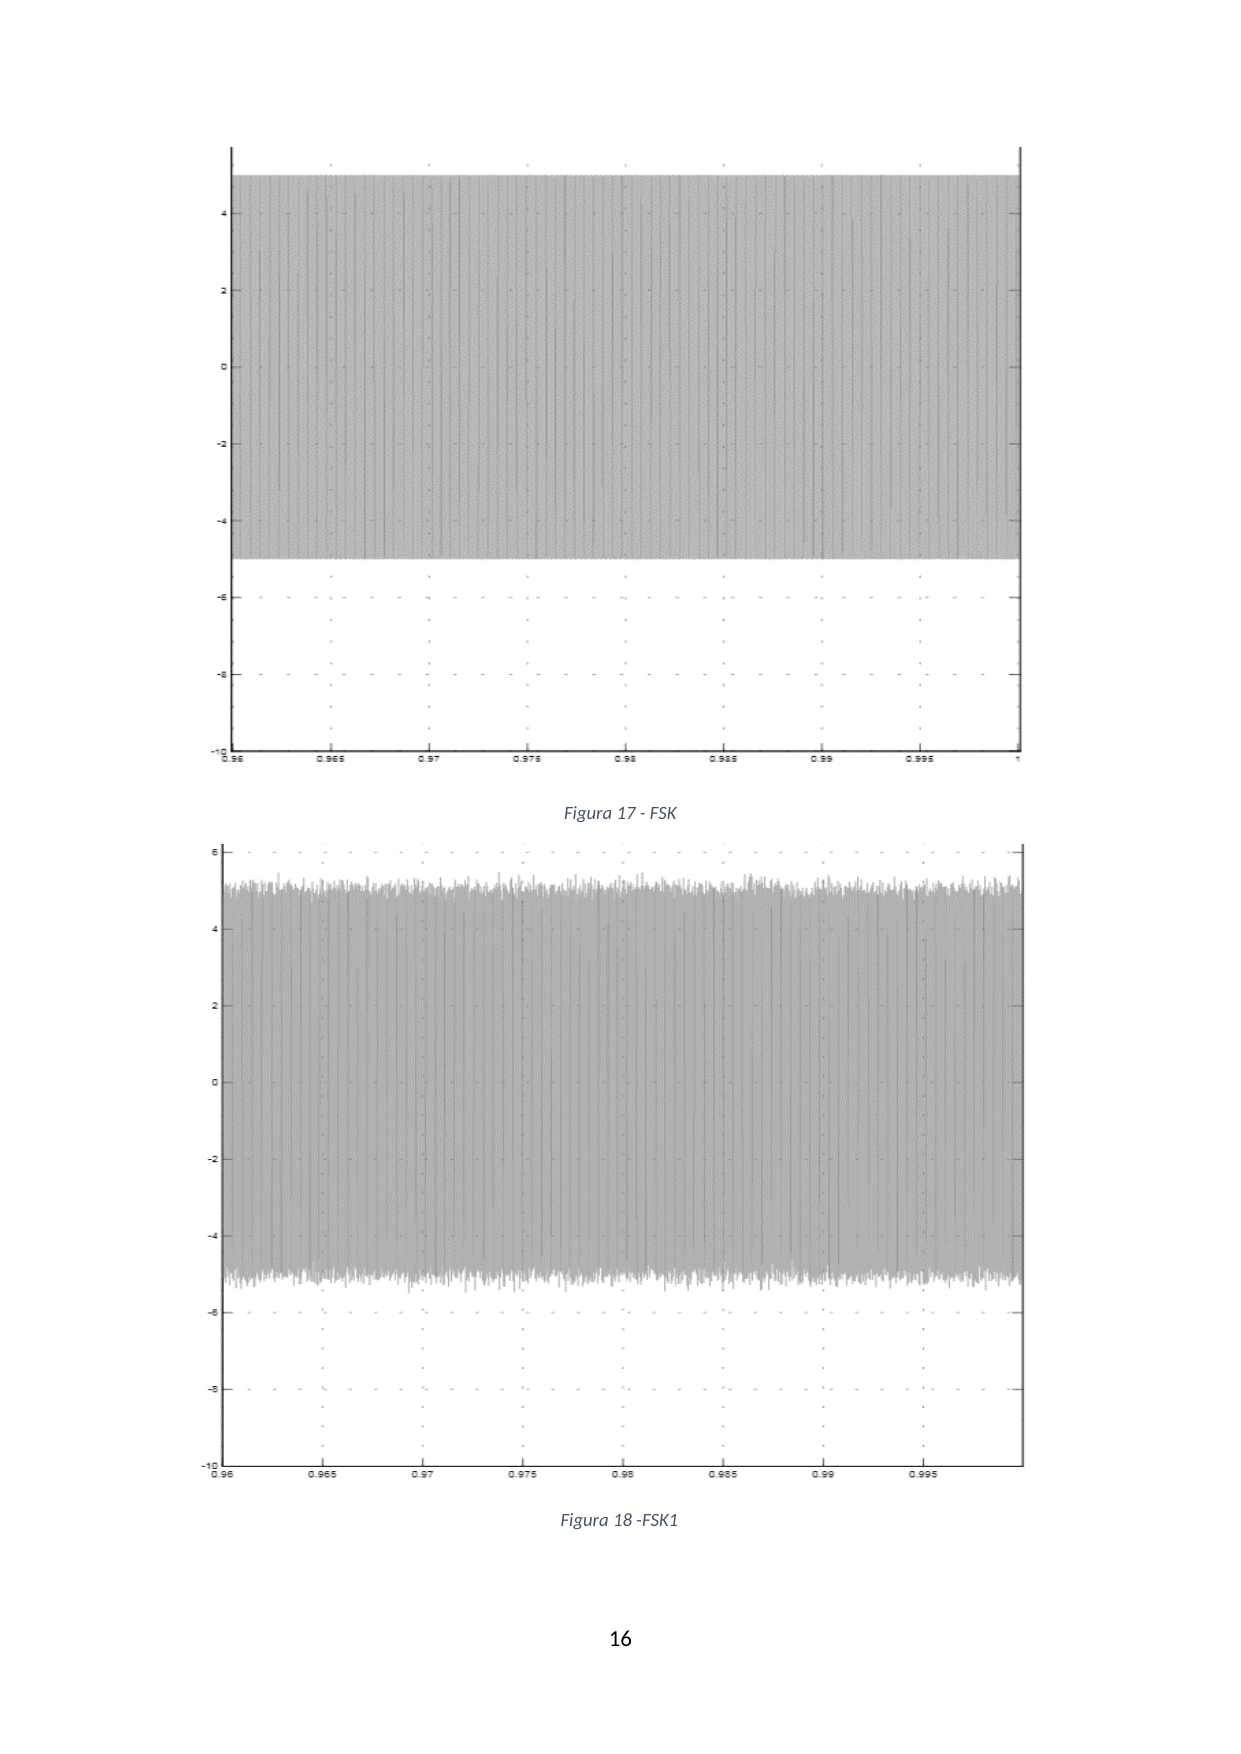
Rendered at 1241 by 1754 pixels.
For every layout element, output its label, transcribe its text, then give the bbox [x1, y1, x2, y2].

picture [191, 844, 1049, 1490]
picture [197, 147, 1044, 771]
